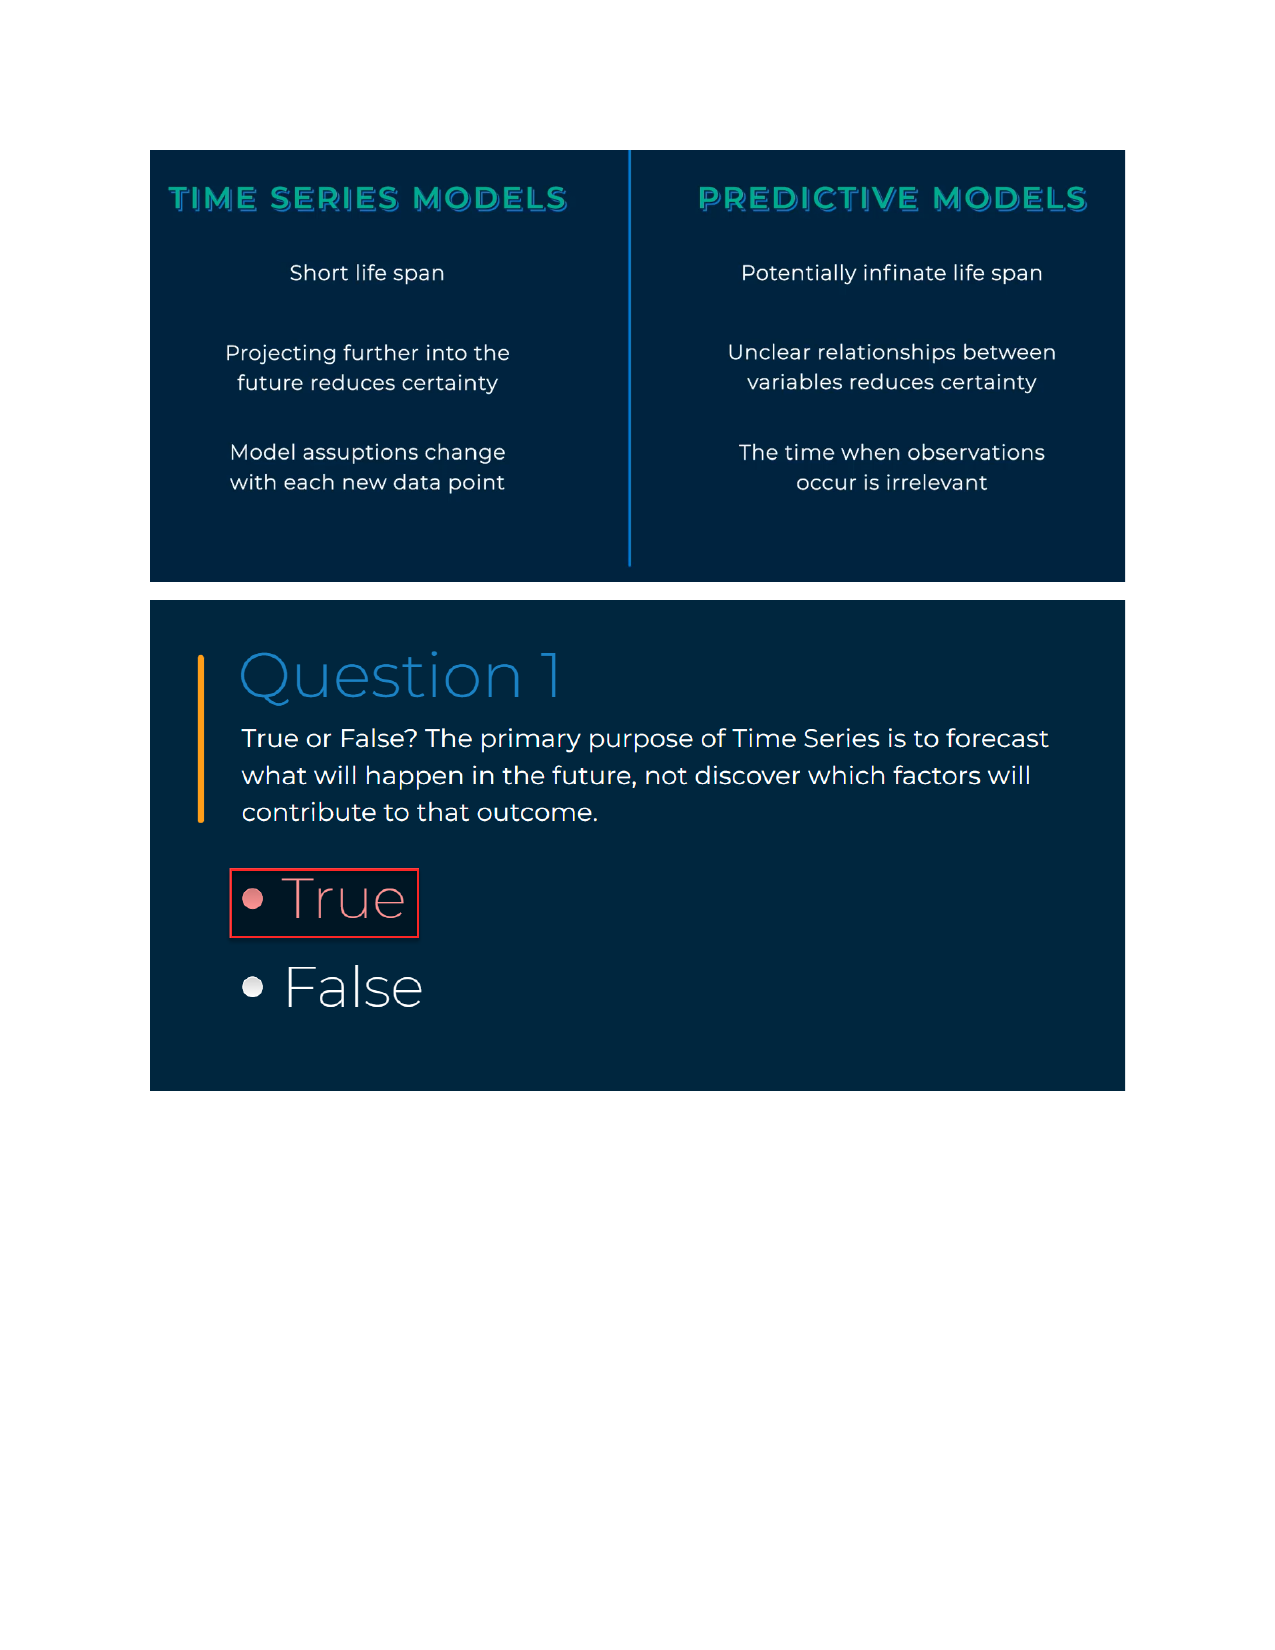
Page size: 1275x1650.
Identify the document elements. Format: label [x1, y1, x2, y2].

picture [150, 150, 1125, 582]
picture [150, 600, 1125, 1091]
